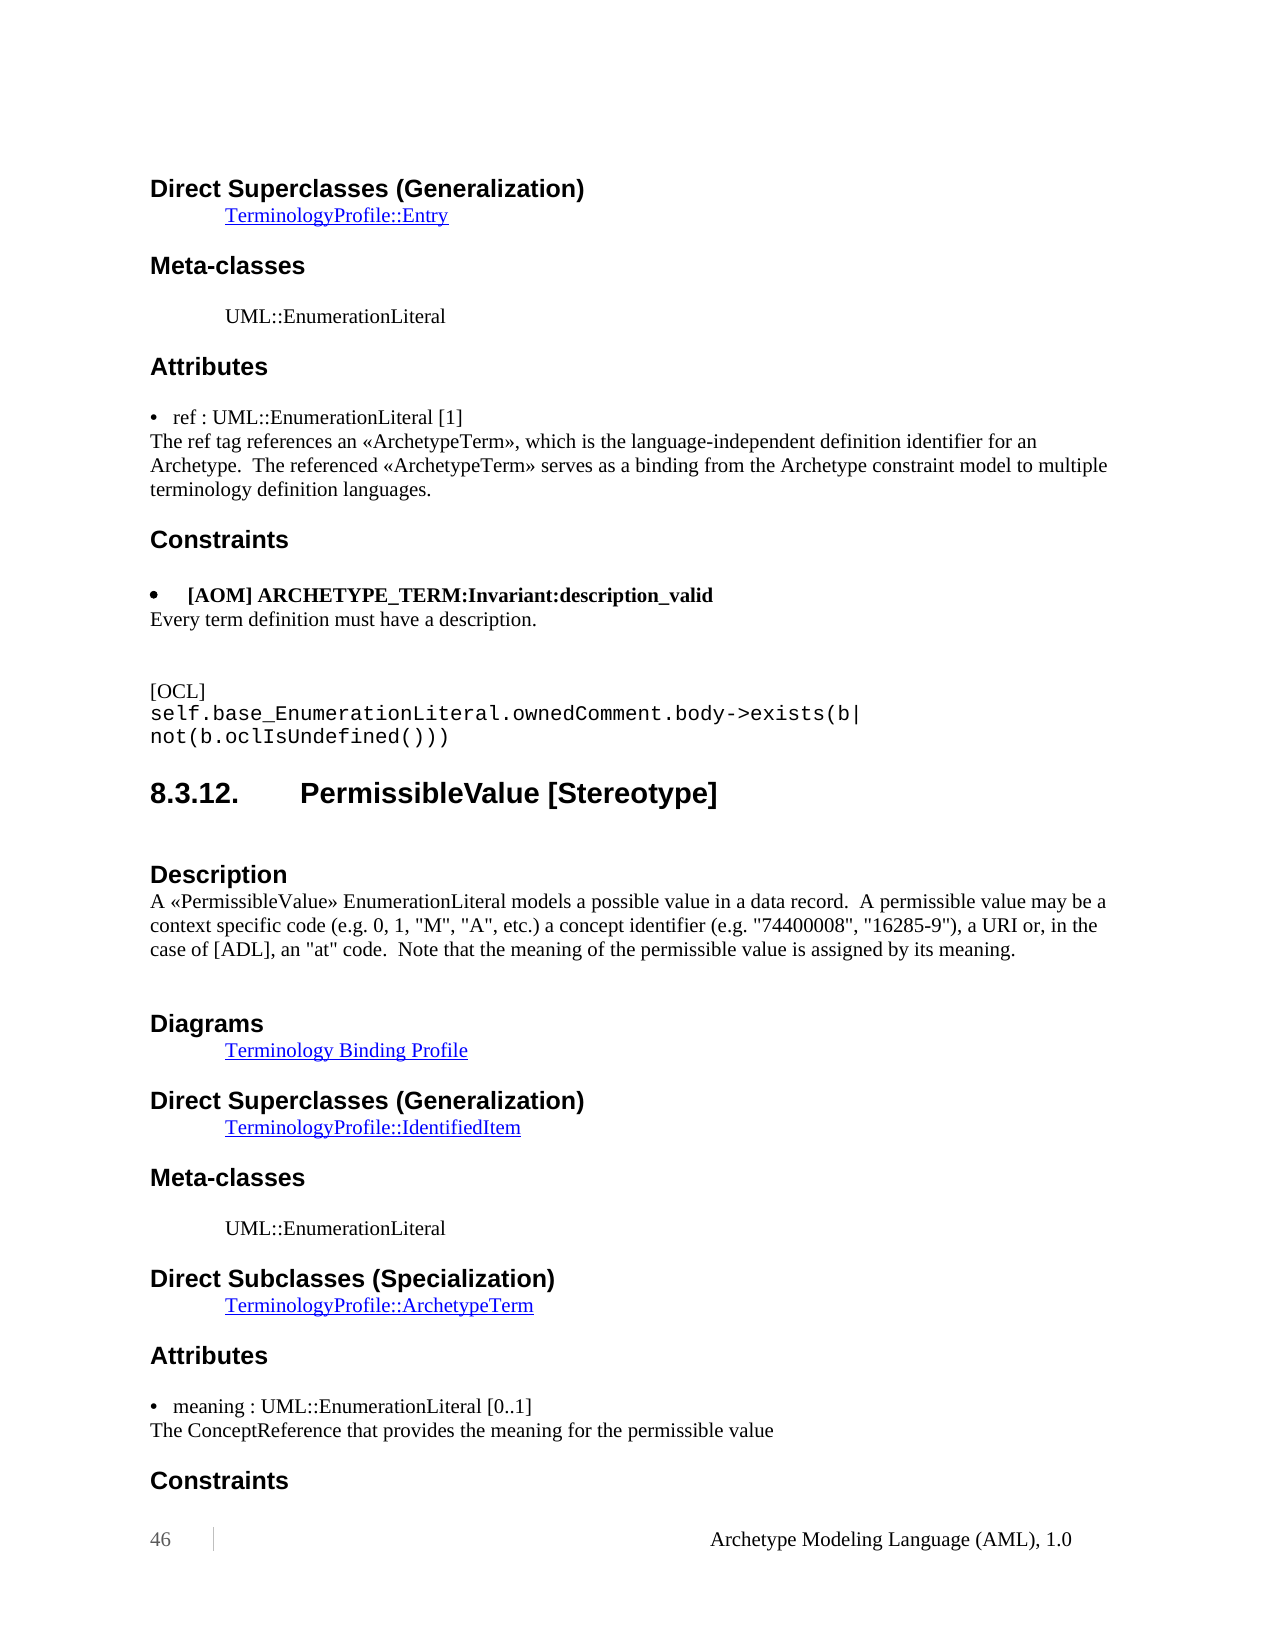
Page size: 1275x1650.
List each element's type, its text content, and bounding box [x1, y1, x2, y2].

text Description [150, 860, 1125, 889]
text • meaning : UML::EnumerationLiteral [0..1] [150, 1394, 1125, 1418]
text TerminologyProfile::Entry [150, 203, 1125, 227]
text Constraints [150, 525, 1125, 554]
text TerminologyProfile::IdentifiedItem [150, 1115, 1125, 1139]
text Meta-classes [150, 251, 1125, 280]
text Every term definition must have a description. [150, 607, 1125, 631]
text • ref : UML::EnumerationLiteral [1] [150, 405, 1125, 429]
text UML::EnumerationLiteral [150, 1216, 1125, 1240]
text self.base_EnumerationLiteral.ownedComment.body->exists(b|not(b.oclIsUndefined())) [150, 703, 1125, 750]
text Direct Subclasses (Specialization) [150, 1264, 1125, 1293]
text TerminologyProfile::ArchetypeTerm [150, 1293, 1125, 1317]
text Attributes [150, 1341, 1125, 1369]
text UML::EnumerationLiteral [150, 304, 1125, 328]
subtitle PermissibleValue [Stereotype] [150, 776, 1125, 809]
text The ConceptReference that provides the meaning for the permissible value [150, 1418, 1125, 1442]
text Direct Superclasses (Generalization) [150, 1086, 1125, 1115]
text The ref tag references an «ArchetypeTerm», which is the language-independent definition identifier for an Archetype. The referenced «ArchetypeTerm» serves as a binding from the Archetype constraint model to multiple terminology definition languages. [150, 429, 1125, 501]
text Attributes [150, 352, 1125, 381]
text Terminology Binding Profile [225, 1038, 1125, 1062]
list [AOM] ARCHETYPE_TERM:Invariant:description_valid [150, 582, 1125, 607]
text Diagrams [150, 1009, 1125, 1038]
text Direct Superclasses (Generalization) [150, 174, 1125, 203]
text A «PermissibleValue» EnumerationLiteral models a possible value in a data record. A permissible value may be a context specific code (e.g. 0, 1, "M", "A", etc.) a concept identifier (e.g. "74400008", "16285-9"), a URI or, in the case of [ADL], an "at" code. Note that the meaning of the permissible value is assigned by its meaning. [150, 889, 1125, 961]
text Meta-classes [150, 1163, 1125, 1192]
text Constraints [150, 1466, 1125, 1494]
text [OCL] [150, 679, 1125, 703]
